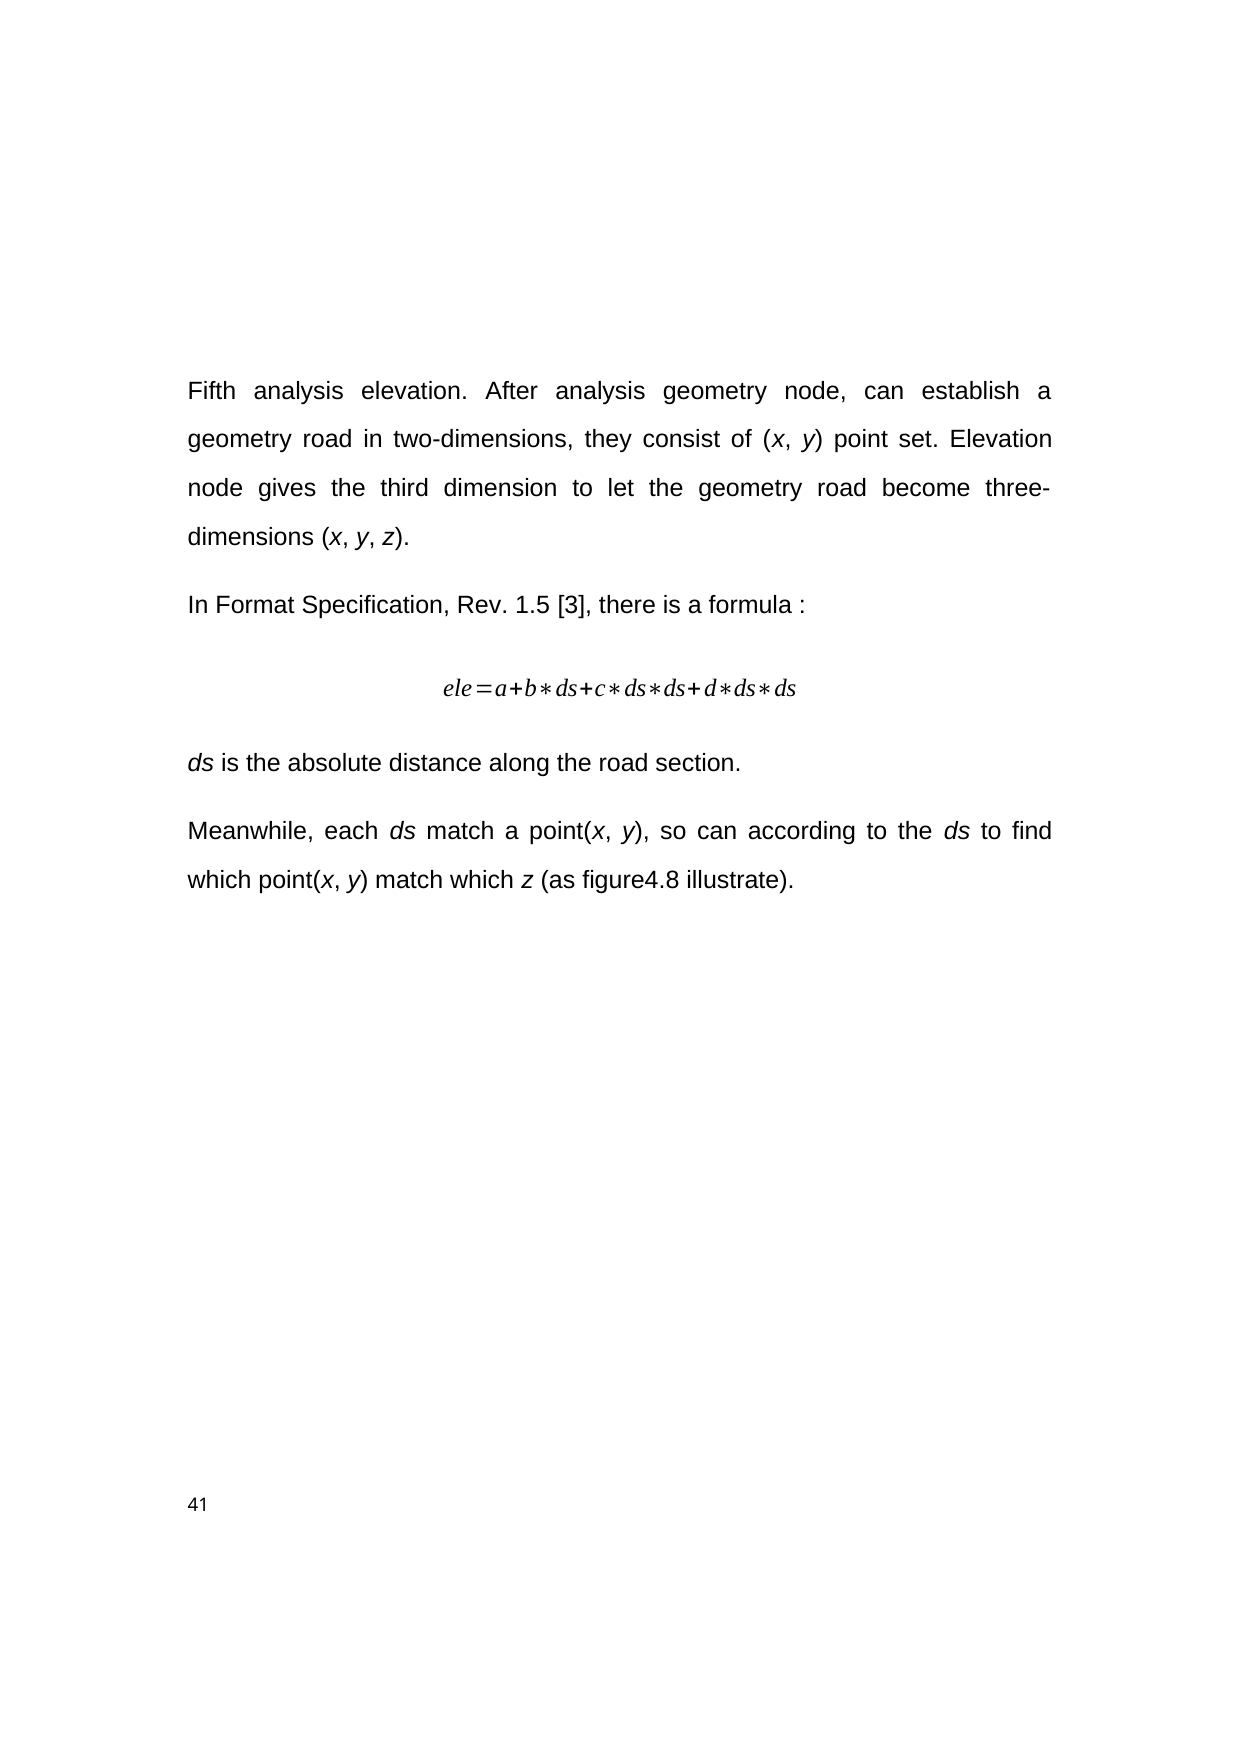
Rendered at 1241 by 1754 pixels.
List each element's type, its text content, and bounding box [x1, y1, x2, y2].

text In Format Specification, Rev. 1.5 [3], there is a formula : [187, 588, 1053, 620]
text ds is the absolute distance along the road section. [187, 746, 1053, 779]
text Meanwhile, each ds match a point(x, y), so can according to the ds to find which point(x, y) match which z (as figure4.8 illustrate). [187, 814, 1053, 895]
text (4.30) [187, 655, 1053, 720]
text Fifth analysis elevation. After analysis geometry node, can establish a geometry road in two-dimensions, they consist of (x, y) point set. Elevation node gives the third dimension to let the geometry road become three-dimensions (x, y, z). [187, 374, 1053, 552]
